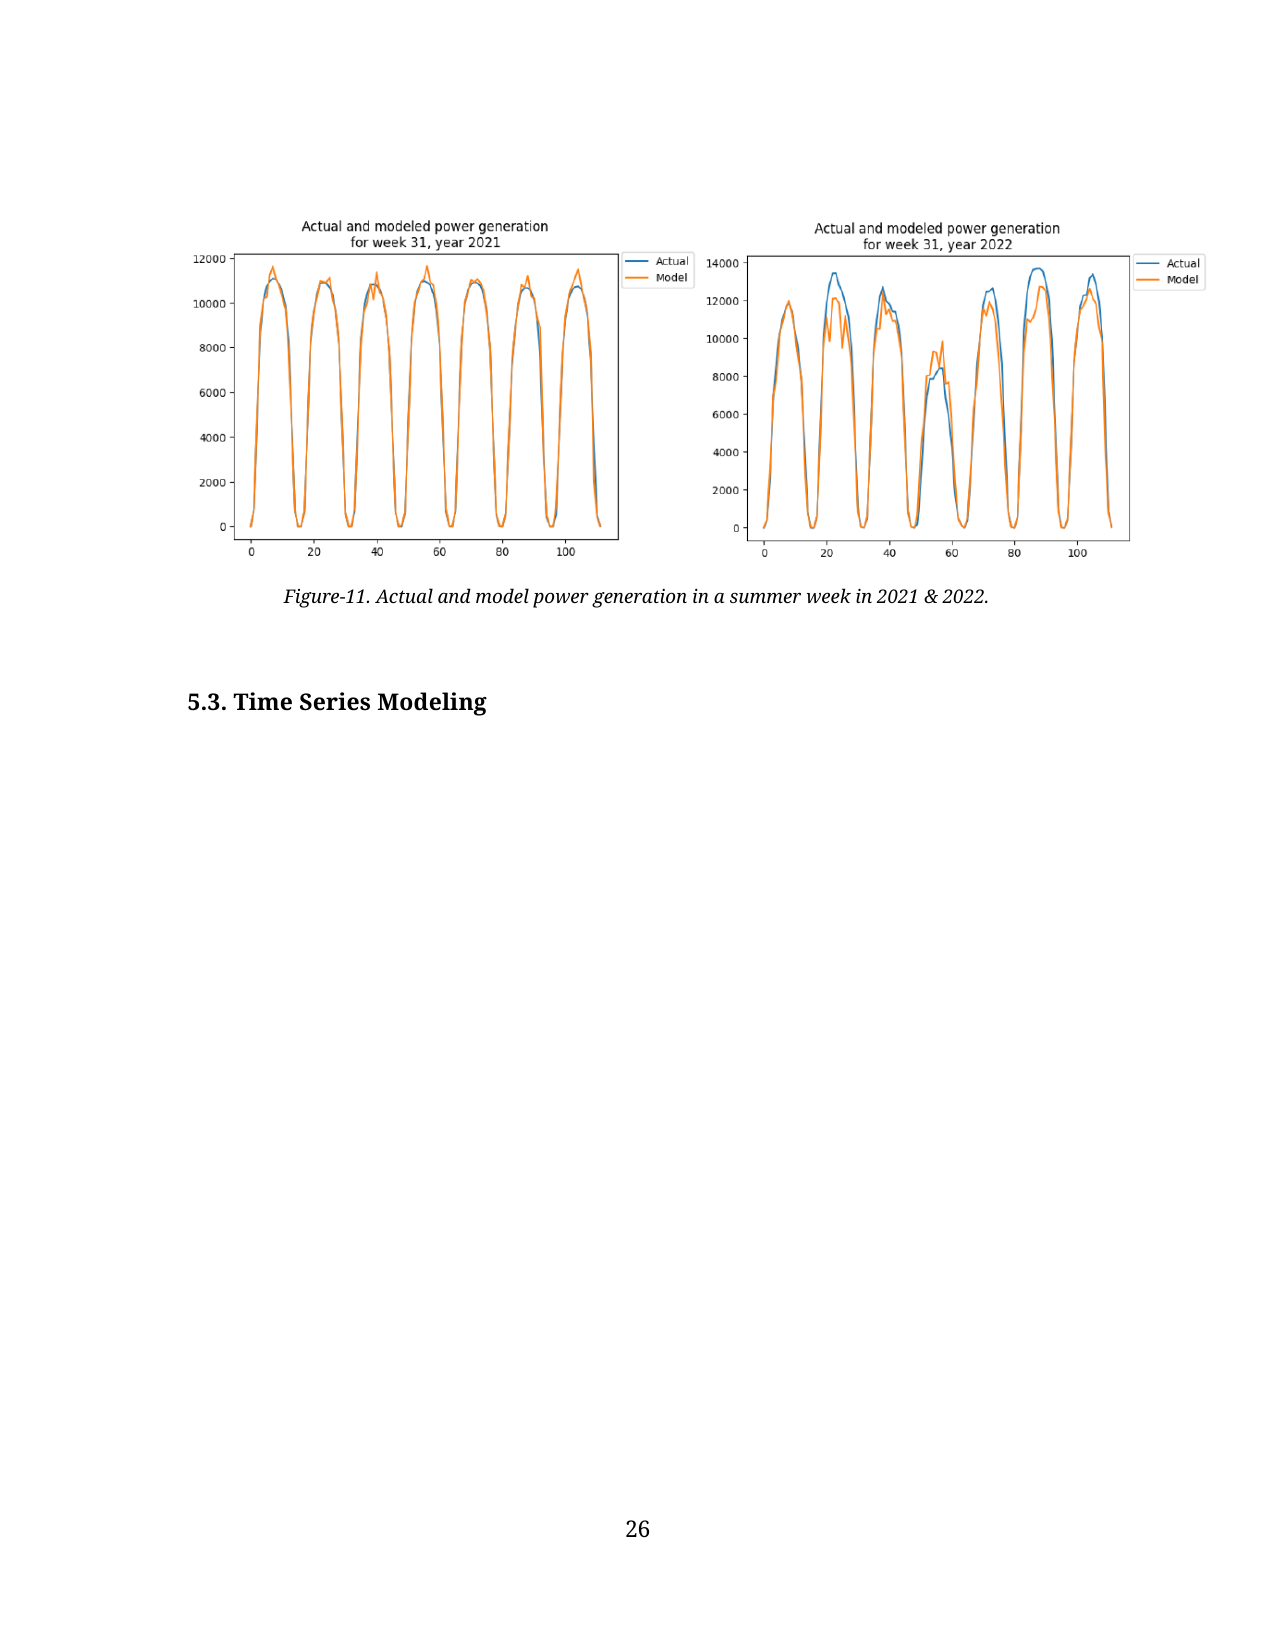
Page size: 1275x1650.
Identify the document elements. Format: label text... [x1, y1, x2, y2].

subtitle 5.3. Time Series Modeling [187, 682, 1087, 717]
text Figure-11. Actual and model power generation in a summer week in 2021 & 2022. [187, 584, 1087, 609]
picture [187, 217, 1213, 564]
